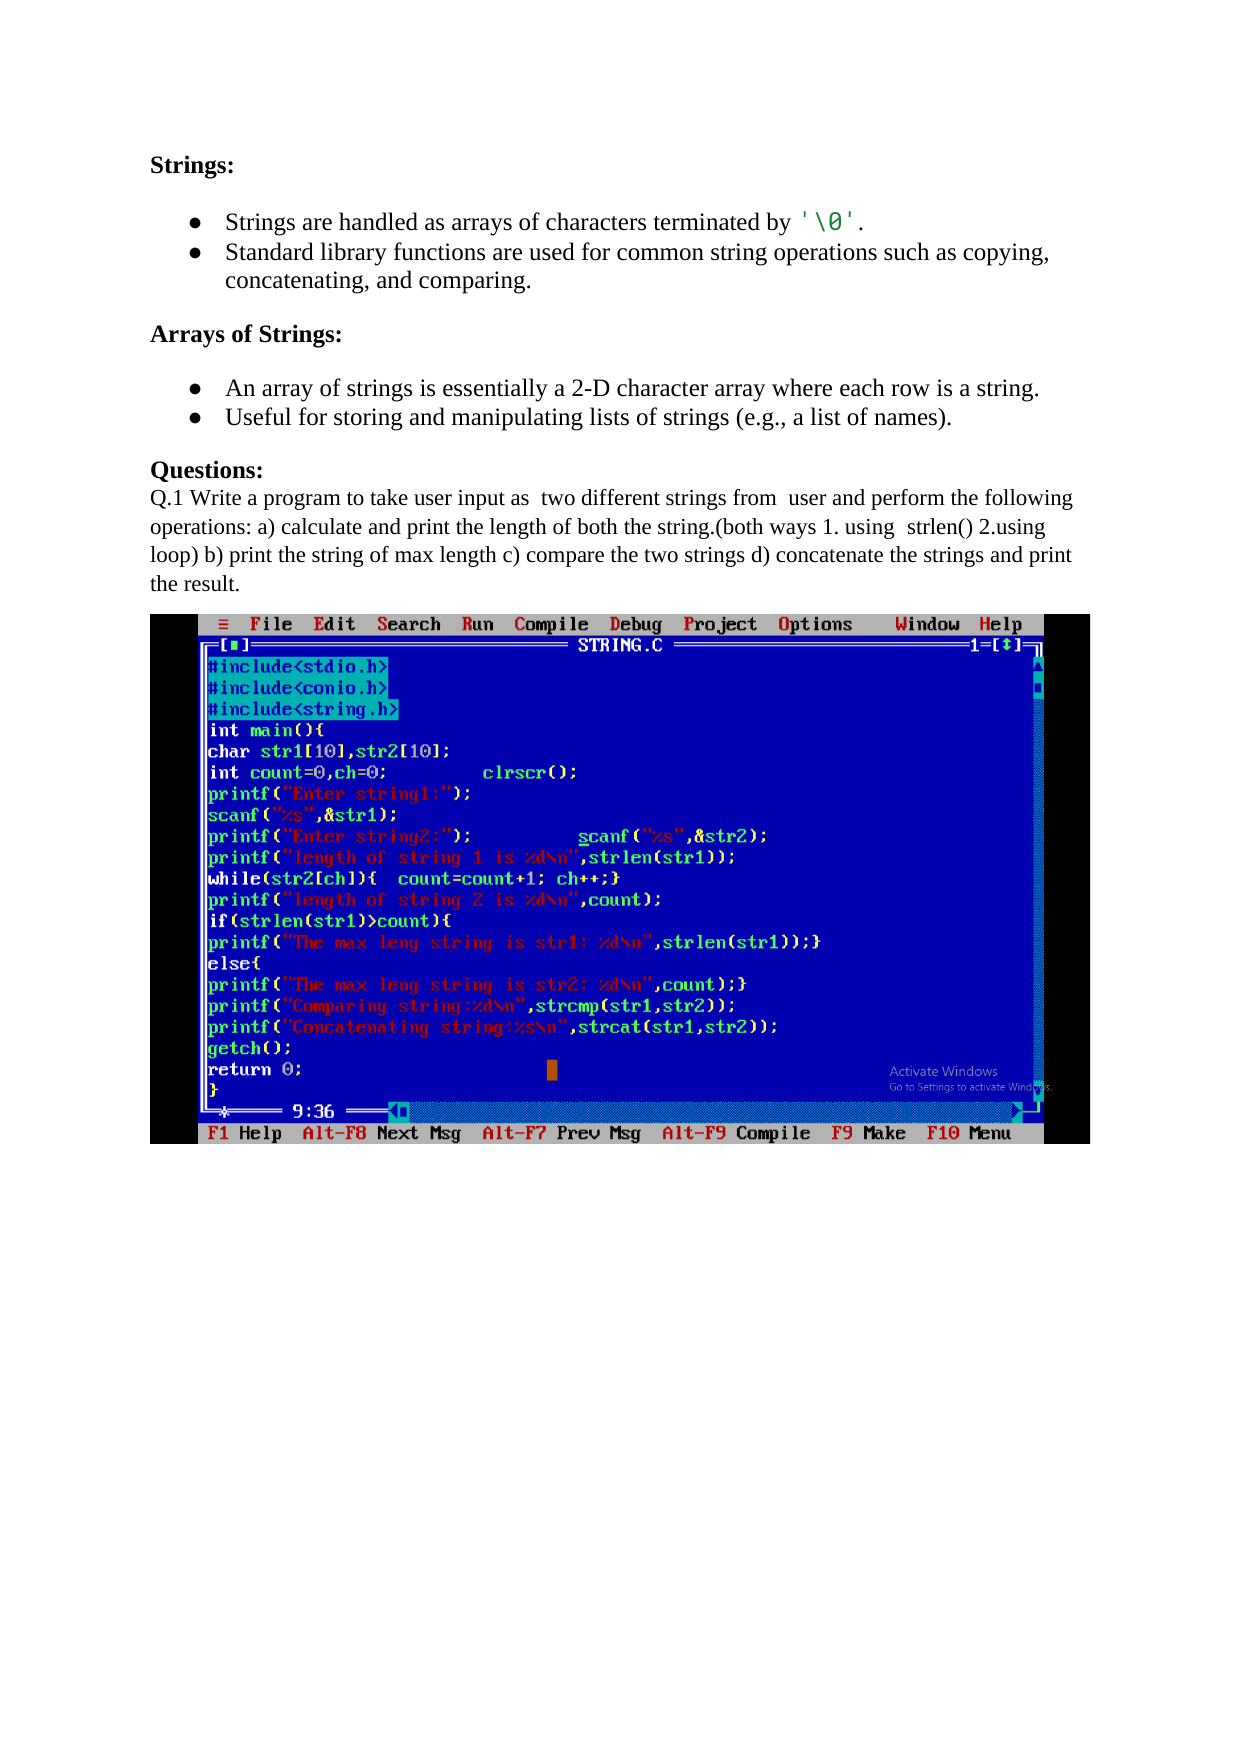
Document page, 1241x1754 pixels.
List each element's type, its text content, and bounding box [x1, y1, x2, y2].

list Strings are handled as arrays of characters terminated by '\0'. [187, 204, 1090, 237]
text Questions: [150, 456, 1090, 484]
text Arrays of Strings: [150, 319, 1090, 348]
text Strings: [150, 150, 1090, 179]
picture [150, 614, 1091, 1144]
text Q.1 Write a program to take user input as two different strings from user and perform the following operations: a) calculate and print the length of both the string.(both ways 1. using strlen() 2.using loop) b) print the string of max length c) compare the two strings d) concatenate the strings and print the result. [150, 484, 1090, 596]
list An array of strings is essentially a 2-D character array where each row is a string. [187, 373, 1090, 402]
list Useful for storing and manipulating lists of strings (e.g., a list of names). [187, 402, 1090, 431]
list Standard library functions are used for common string operations such as copying, concatenating, and comparing. [187, 237, 1090, 294]
